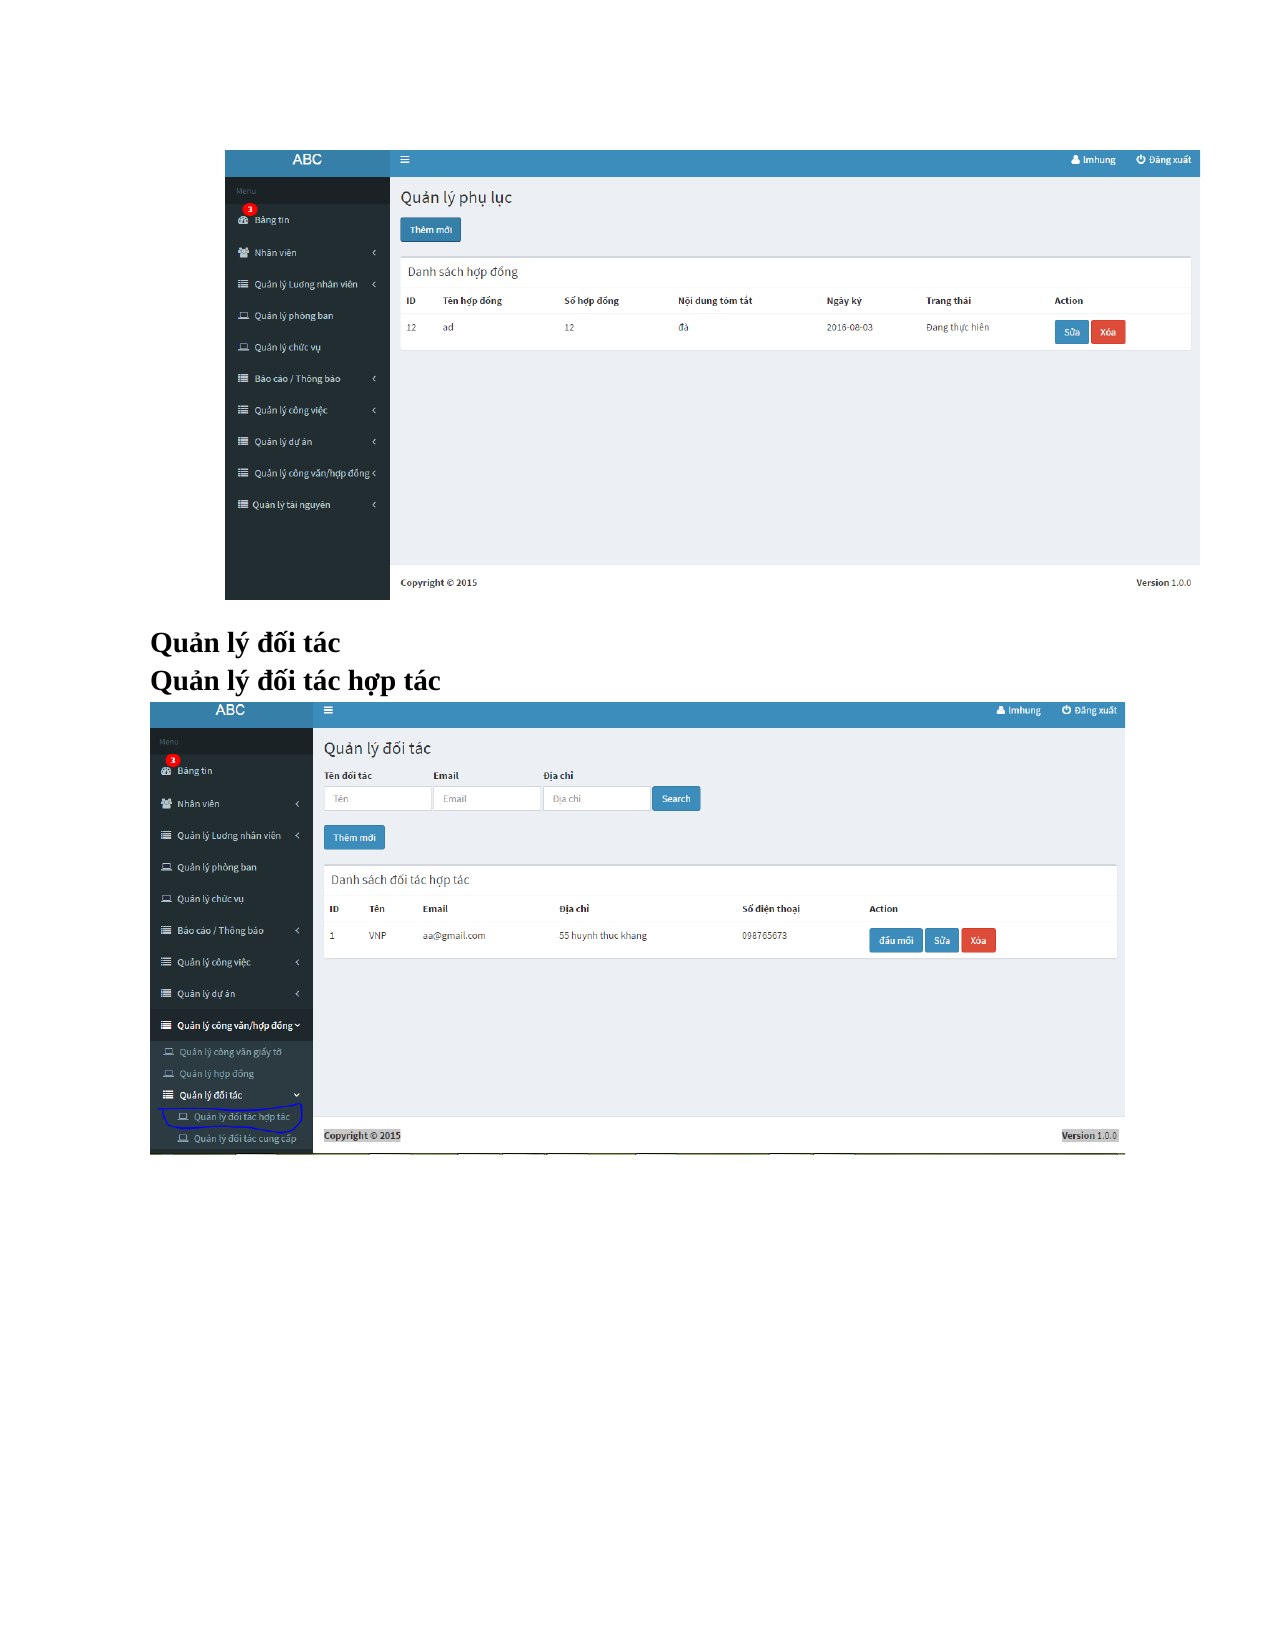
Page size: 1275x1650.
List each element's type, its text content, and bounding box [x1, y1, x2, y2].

picture [225, 150, 1200, 600]
subtitle Quản lý đối tác hợp tác [150, 663, 1125, 697]
subtitle Quản lý đối tác [150, 625, 1125, 658]
picture [150, 702, 1125, 1155]
